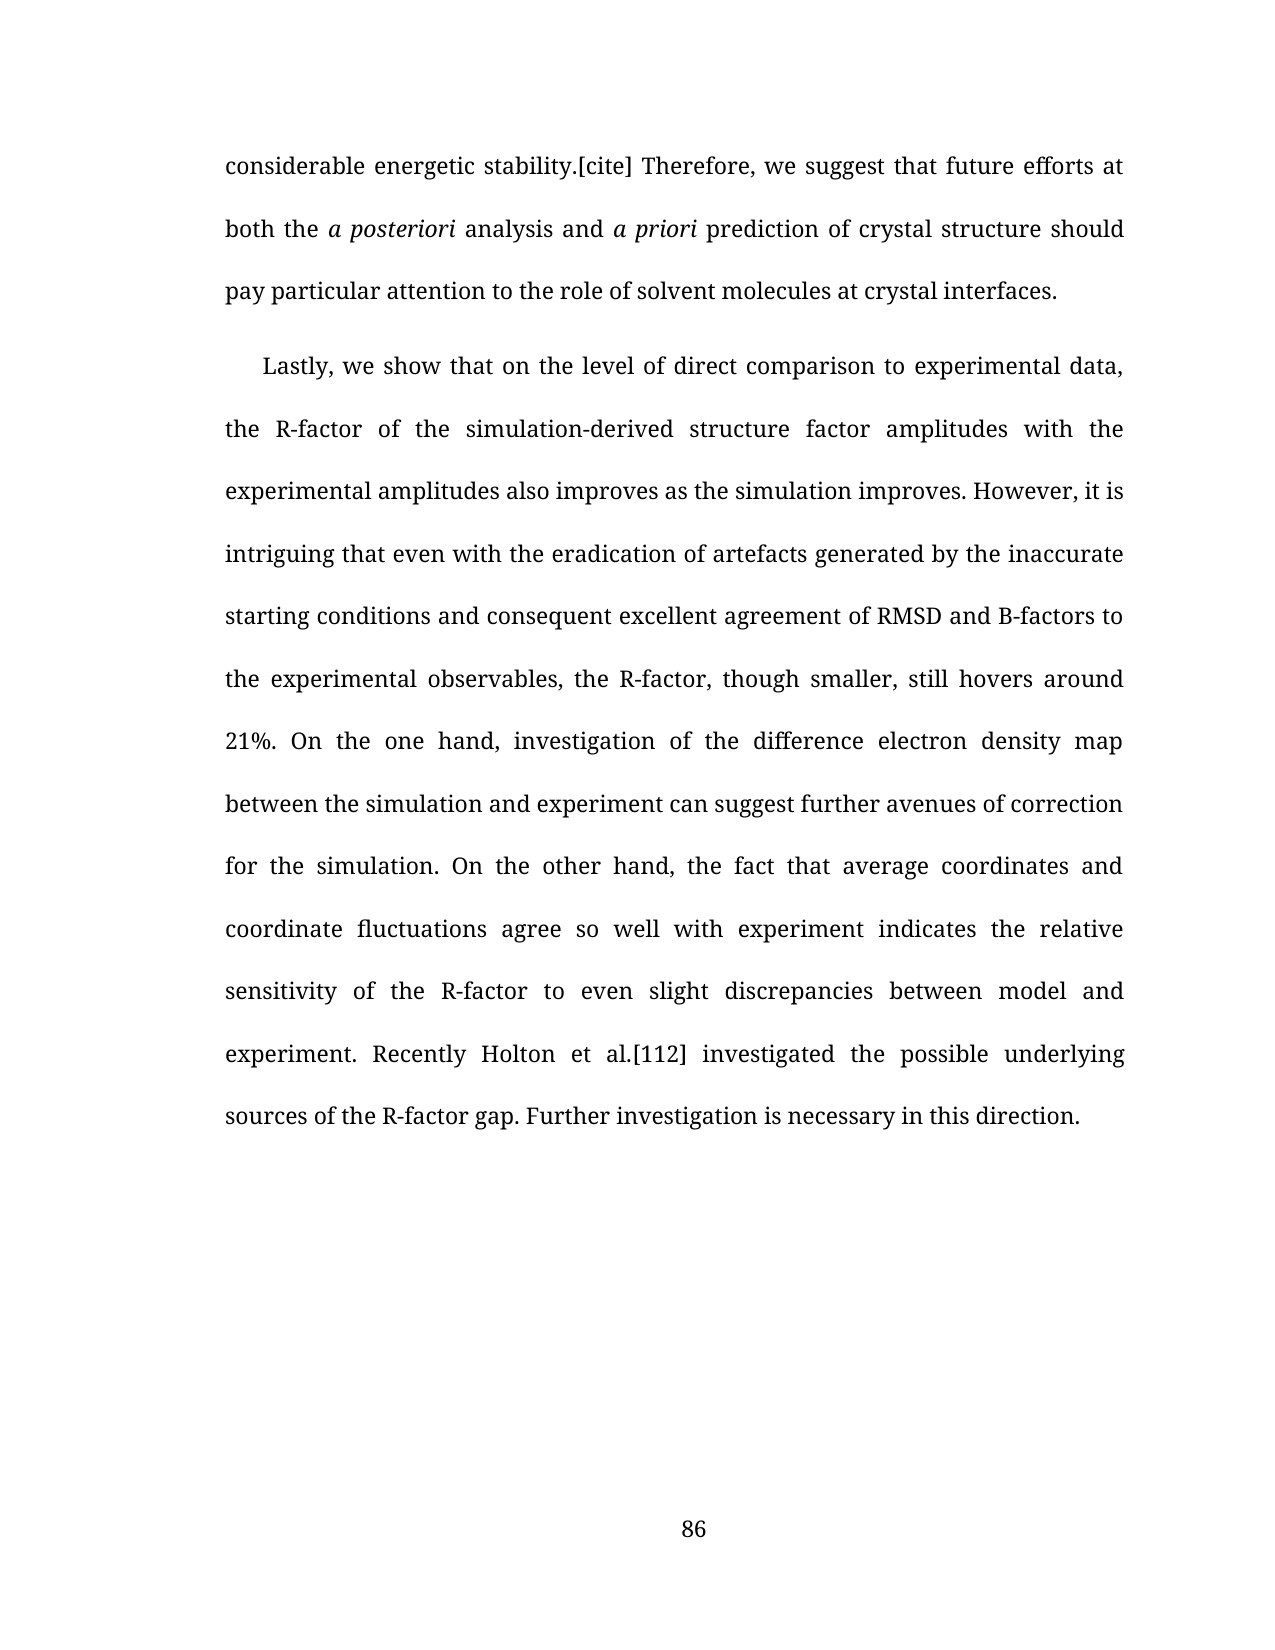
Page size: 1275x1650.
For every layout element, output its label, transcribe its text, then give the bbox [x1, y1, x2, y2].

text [225, 150, 1125, 306]
text Lastly, we show that on the level of direct comparison to experimental data, the R-factor of the simulation-derived structure factor amplitudes with the experimental amplitudes also improves as the simulation improves. However, it is intriguing that even with the eradication of artefacts generated by the inaccurate starting conditions and consequent excellent agreement of RMSD and B-factors to the experimental observables, the R-factor, though smaller, still hovers around 21%. On the one hand, investigation of the difference electron density map between the simulation and experiment can suggest further avenues of correction for the simulation. On the other hand, the fact that average coordinates and coordinate fluctuations agree so well with experiment indicates the relative sensitivity of the R-factor to even slight discrepancies between model and experiment. Recently Holton et al.[112] investigated the possible underlying sources of the R-factor gap. Further investigation is necessary in this direction. [225, 350, 1125, 1131]
